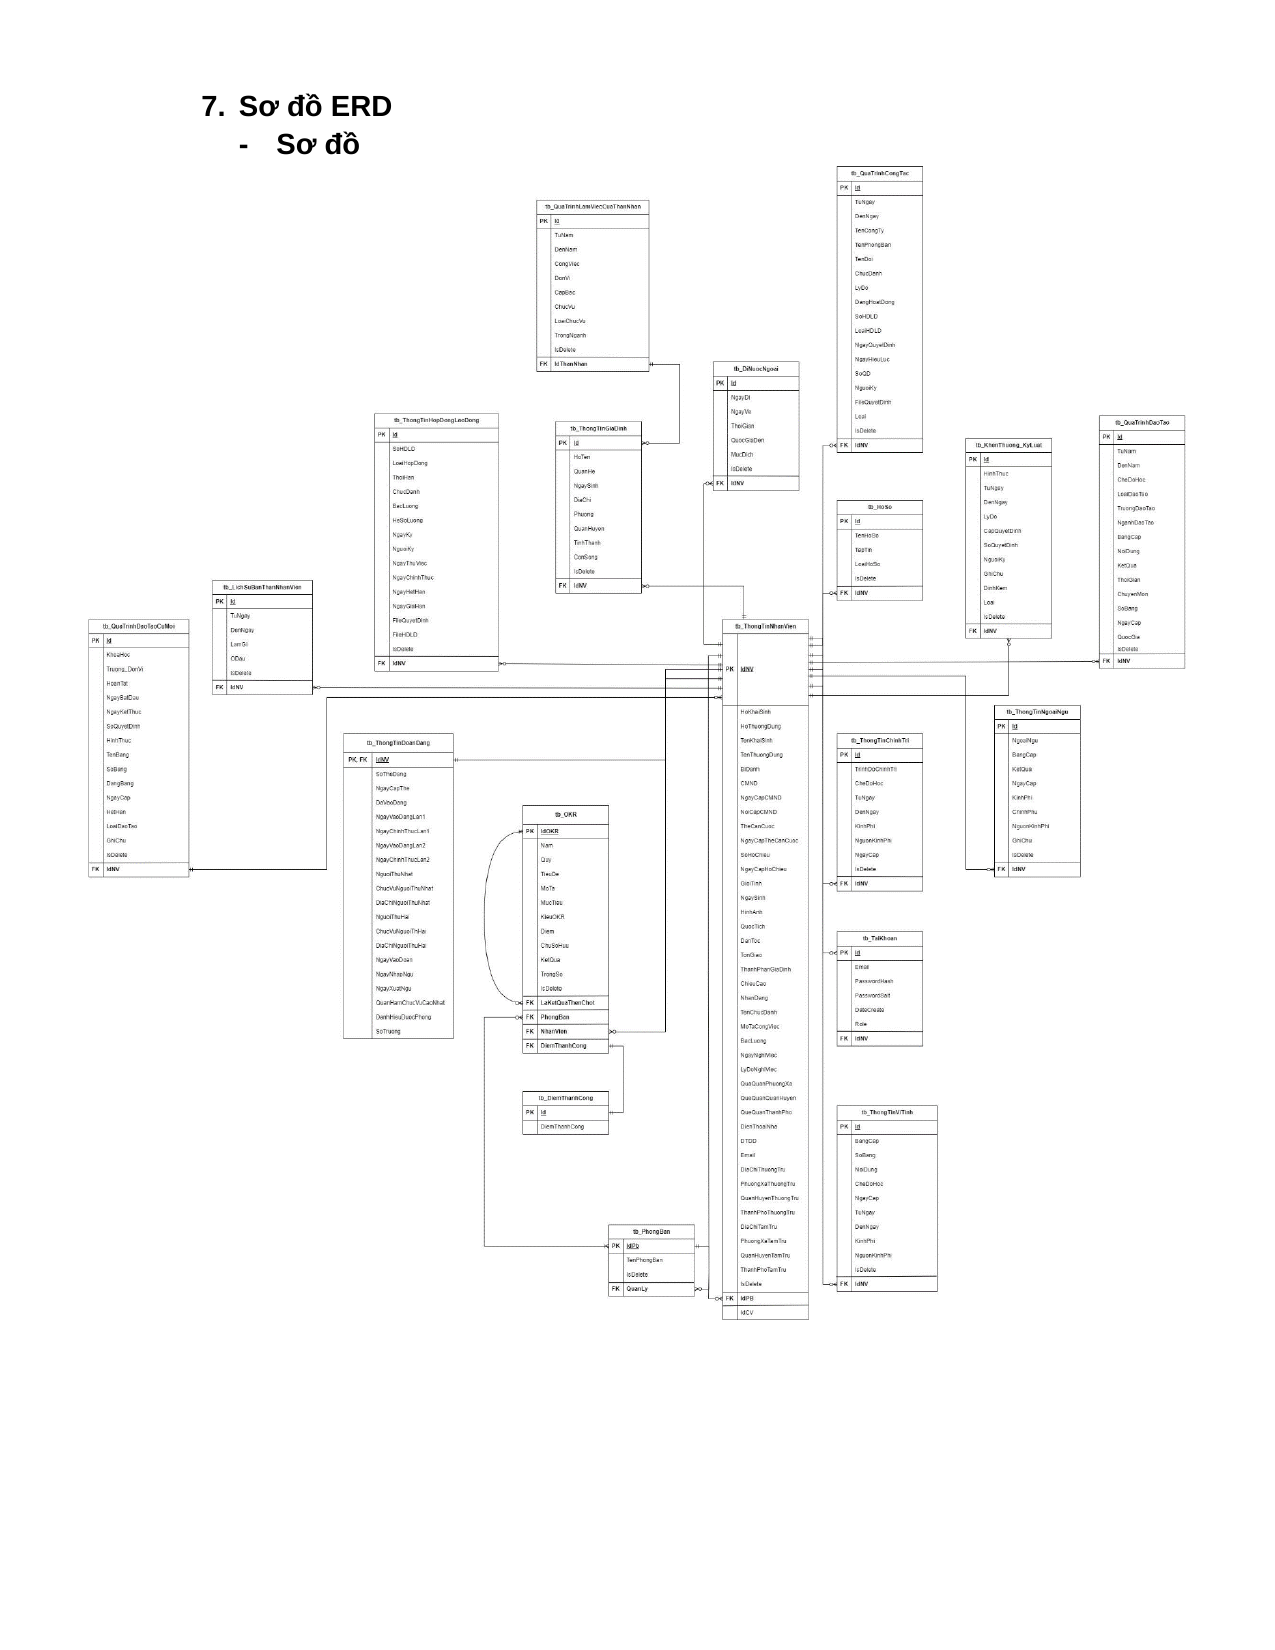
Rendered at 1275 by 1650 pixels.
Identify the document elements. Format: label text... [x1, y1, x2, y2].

picture [88, 166, 1187, 1320]
list Sơ đồ ERD [201, 89, 1186, 122]
list Sơ đồ [239, 127, 1186, 161]
